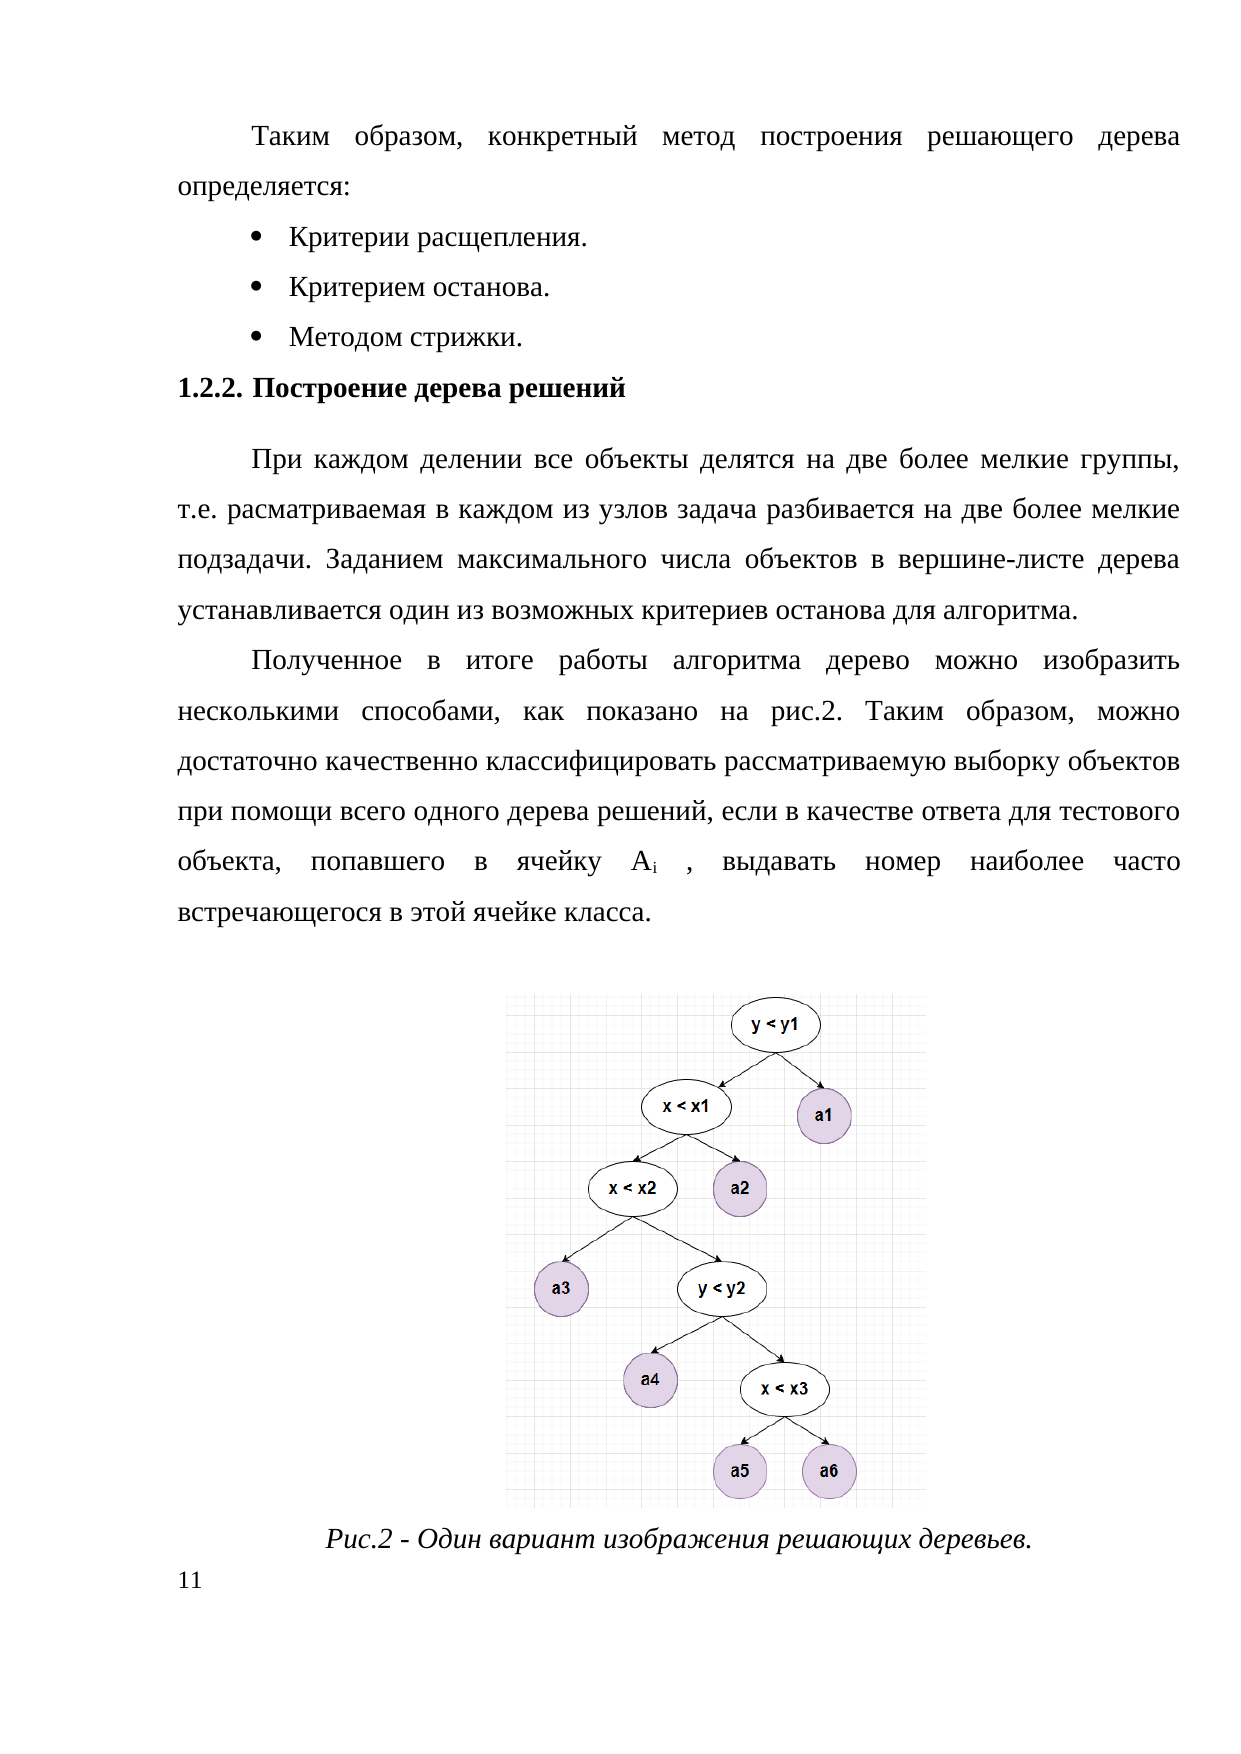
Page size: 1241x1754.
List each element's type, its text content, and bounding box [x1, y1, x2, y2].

list Методом стрижки. [251, 319, 1181, 353]
list Построение дерева решений [177, 370, 1181, 403]
text Таким образом, конкретный метод построения решающего дерева определяется: [177, 118, 1181, 202]
list Критерии расщепления. [251, 219, 1181, 252]
text Рис.2 - Один вариант изображения решающих деревьев. [177, 1522, 1181, 1555]
text При каждом делении все объекты делятся на две более мелкие группы, т.е. расматриваемая в каждом из узлов задача разбивается на две более мелкие подзадачи. Заданием максимального числа объектов в вершине-листе дерева устанавливается один из возможных критериев останова для алгоритма. [177, 441, 1181, 626]
text Полученное в итоге работы алгоритма дерево можно изобразить несколькими способами, как показано на рис.2. Таким образом, можно достаточно качественно классифицировать рассматриваемую выборку объектов при помощи всего одного дерева решений, если в качестве ответа для тестового объекта, попавшего в ячейку Ai , выдавать номер наиболее часто встречающегося в этой ячейке класса. [177, 642, 1181, 927]
list Критерием останова. [251, 269, 1181, 303]
picture [506, 994, 927, 1508]
